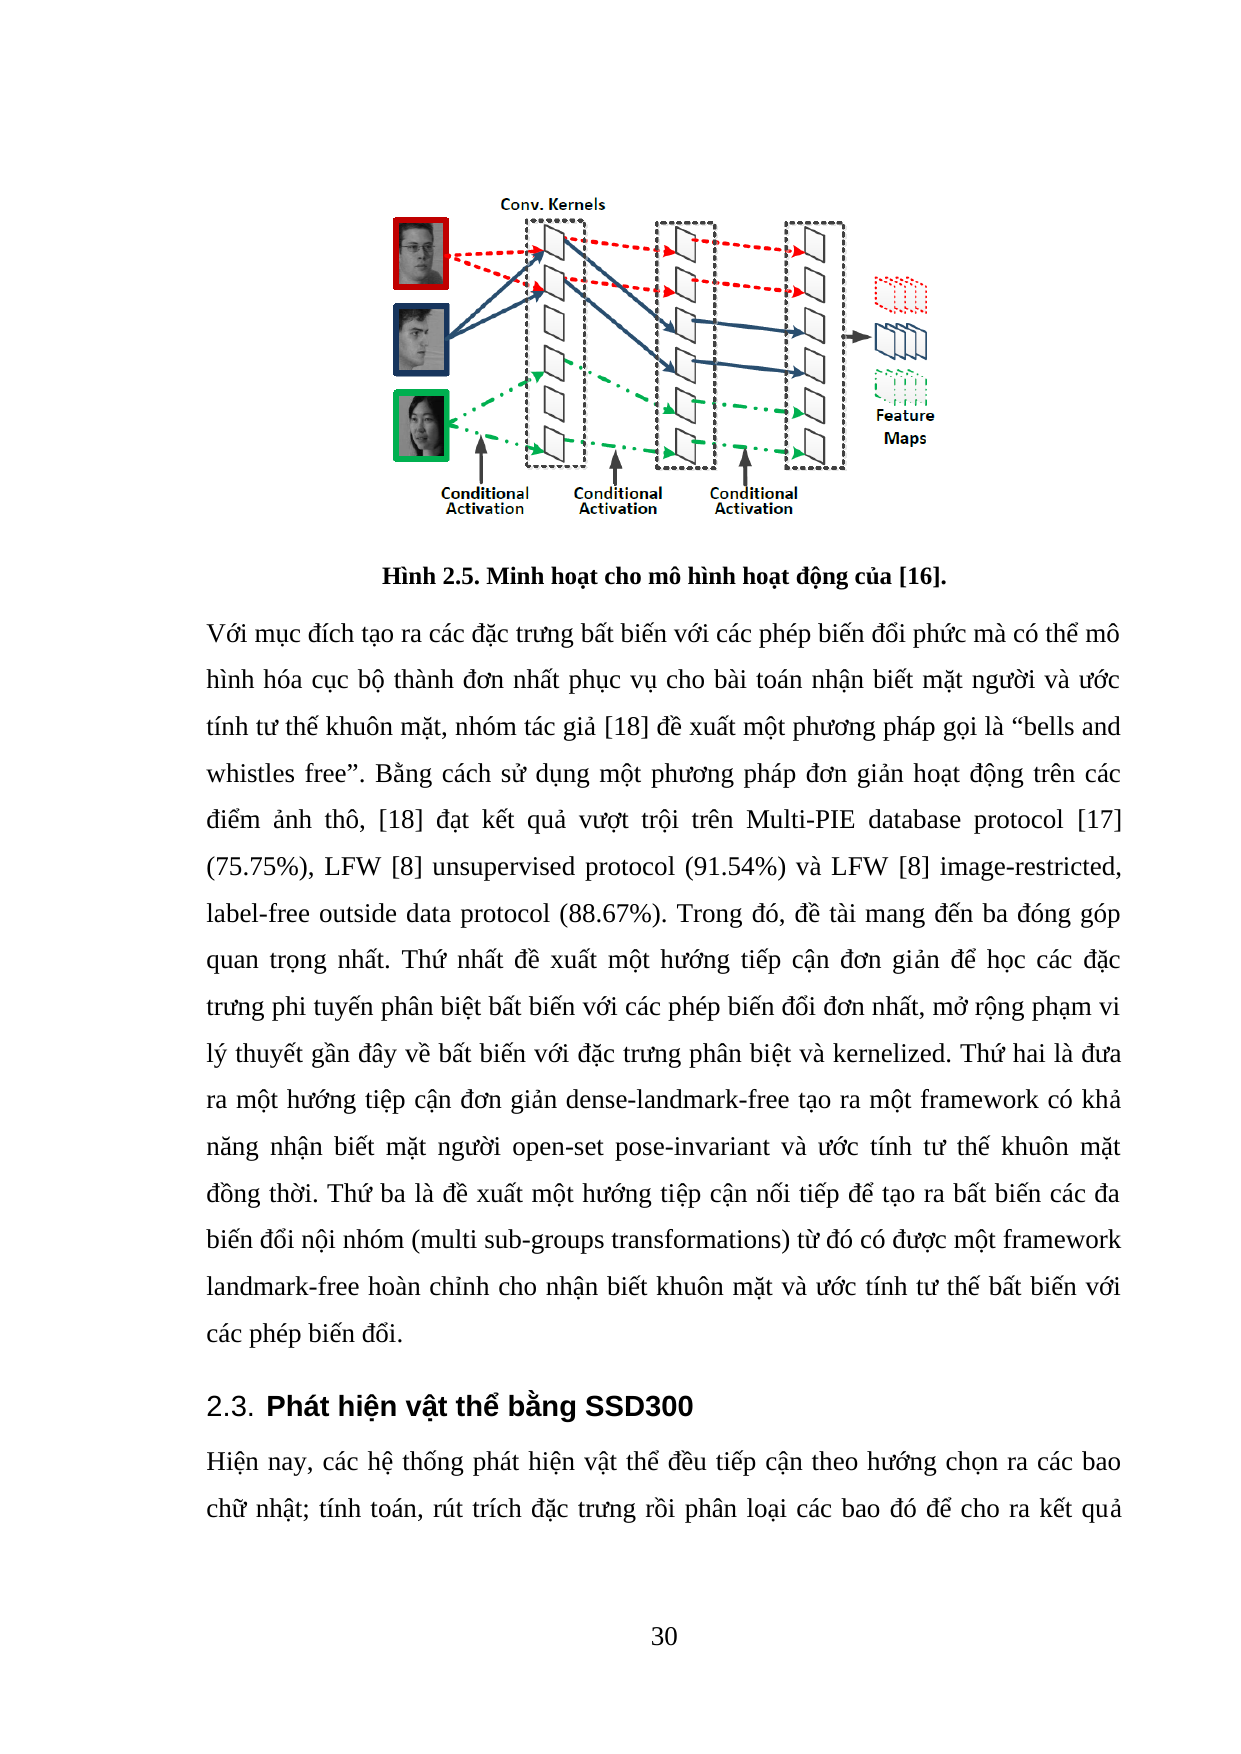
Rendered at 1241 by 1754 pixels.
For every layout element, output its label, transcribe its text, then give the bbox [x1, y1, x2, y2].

picture [376, 177, 952, 534]
subtitle Phát hiện vật thể bằng SSD300 [206, 1389, 1122, 1422]
text Hình 2.4. Minh hoạt cho mô hình hoạt động của . [206, 561, 1122, 590]
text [206, 1445, 1122, 1523]
text Với mục đích tạo ra các đặc trưng bất biến với các phép biến đổi phức mà có thể mô hình hóa cục bộ thành đơn nhất phục vụ cho bài toán nhận biết mặt người và ước tính tư thế khuôn mặt, nhóm tác giả đề xuất một phương pháp gọi là “bells and whistles free”. Bằng cách sử dụng một phương pháp đơn giản hoạt động trên các điểm ảnh thô, đạt kết quả vượt trội trên Multi-PIE database protocol (75.75%), LFW unsupervised protocol (91.54%) và LFW image-restricted, label-free outside data protocol (88.67%). Trong đó, đề tài mang đến ba đóng góp quan trọng nhất. Thứ nhất đề xuất một hướng tiếp cận đơn giản để học các đặc trưng phi tuyến phân biệt bất biến với các phép biến đổi đơn nhất, mở rộng phạm vi lý thuyết gần đây về bất biến với đặc trưng phân biệt và kernelized. Thứ hai là đưa ra một hướng tiệp cận đơn giản dense-landmark-free tạo ra một framework có khả năng nhận biết mặt người open-set pose-invariant và ước tính tư thế khuôn mặt đồng thời. Thứ ba là đề xuất một hướng tiệp cận nối tiếp để tạo ra bất biến các đa biến đổi nội nhóm (multi sub-groups transformations) từ đó có được một framework landmark-free hoàn chỉnh cho nhận biết khuôn mặt và ước tính tư thế bất biến với các phép biến đổi. [206, 617, 1122, 1348]
